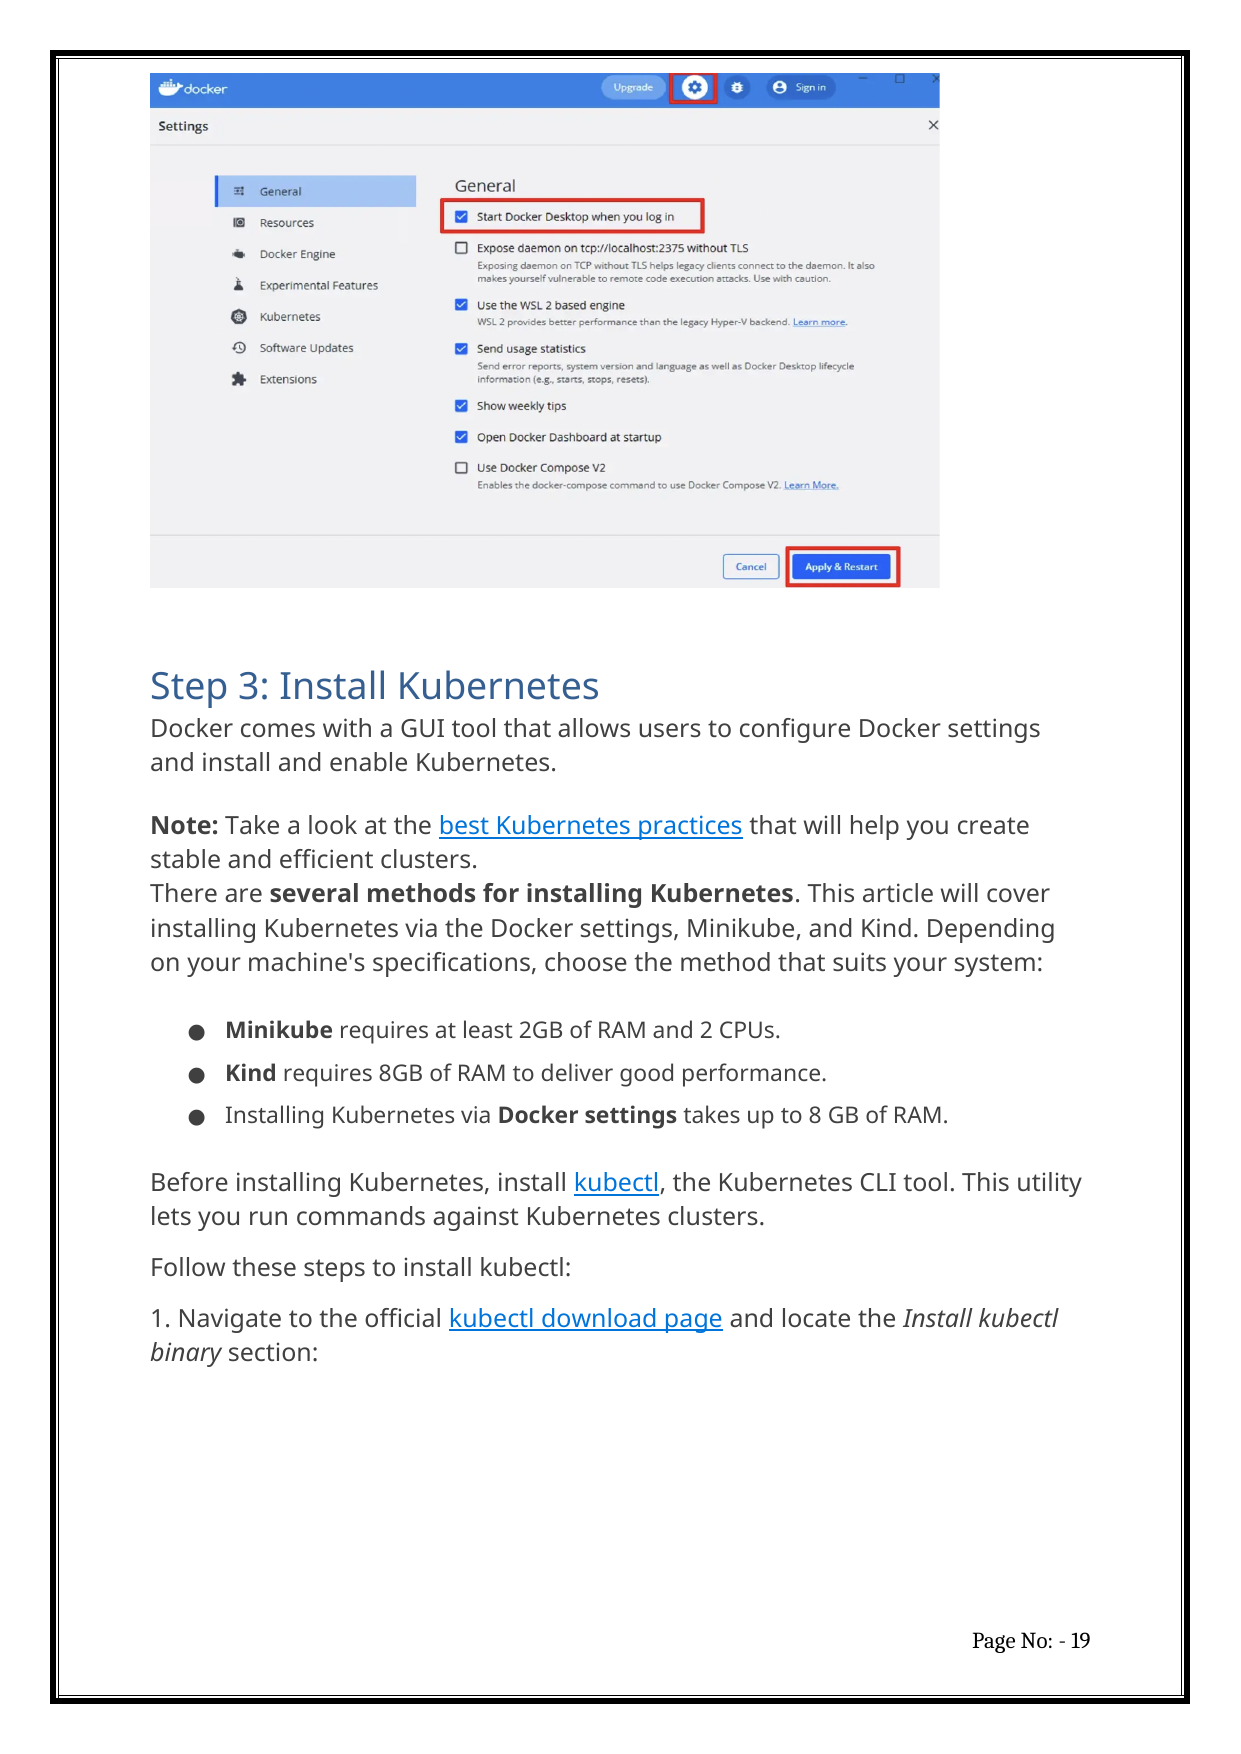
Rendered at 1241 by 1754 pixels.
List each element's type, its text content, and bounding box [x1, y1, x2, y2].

list Minikube requires at least 2GB of RAM and 2 CPUs. [187, 1007, 1090, 1050]
list Kind requires 8GB of RAM to deliver good performance. [187, 1050, 1090, 1093]
subtitle Step 3: Install Kubernetes [150, 660, 1090, 711]
text Docker comes with a GUI tool that allows users to configure Docker settings and install and enable Kubernetes. [150, 711, 1090, 779]
list Installing Kubernetes via Docker settings takes up to 8 GB of RAM. [187, 1093, 1090, 1136]
picture [150, 73, 940, 588]
text Follow these steps to install kubectl: [150, 1249, 1090, 1284]
text 1. Navigate to the official kubectl download page and locate the Install kubectl binary section: [150, 1300, 1090, 1368]
text Before installing Kubernetes, install kubectl, the Kubernetes CLI tool. This utility lets you run commands against Kubernetes clusters. [150, 1165, 1090, 1233]
text Note: Take a look at the best Kubernetes practices that will help you create stable and efficient clusters. [150, 808, 1090, 876]
text There are several methods for installing Kubernetes. This article will cover installing Kubernetes via the Docker settings, Minikube, and Kind. Depending on your machine's specifications, choose the method that suits your system: [150, 876, 1090, 978]
